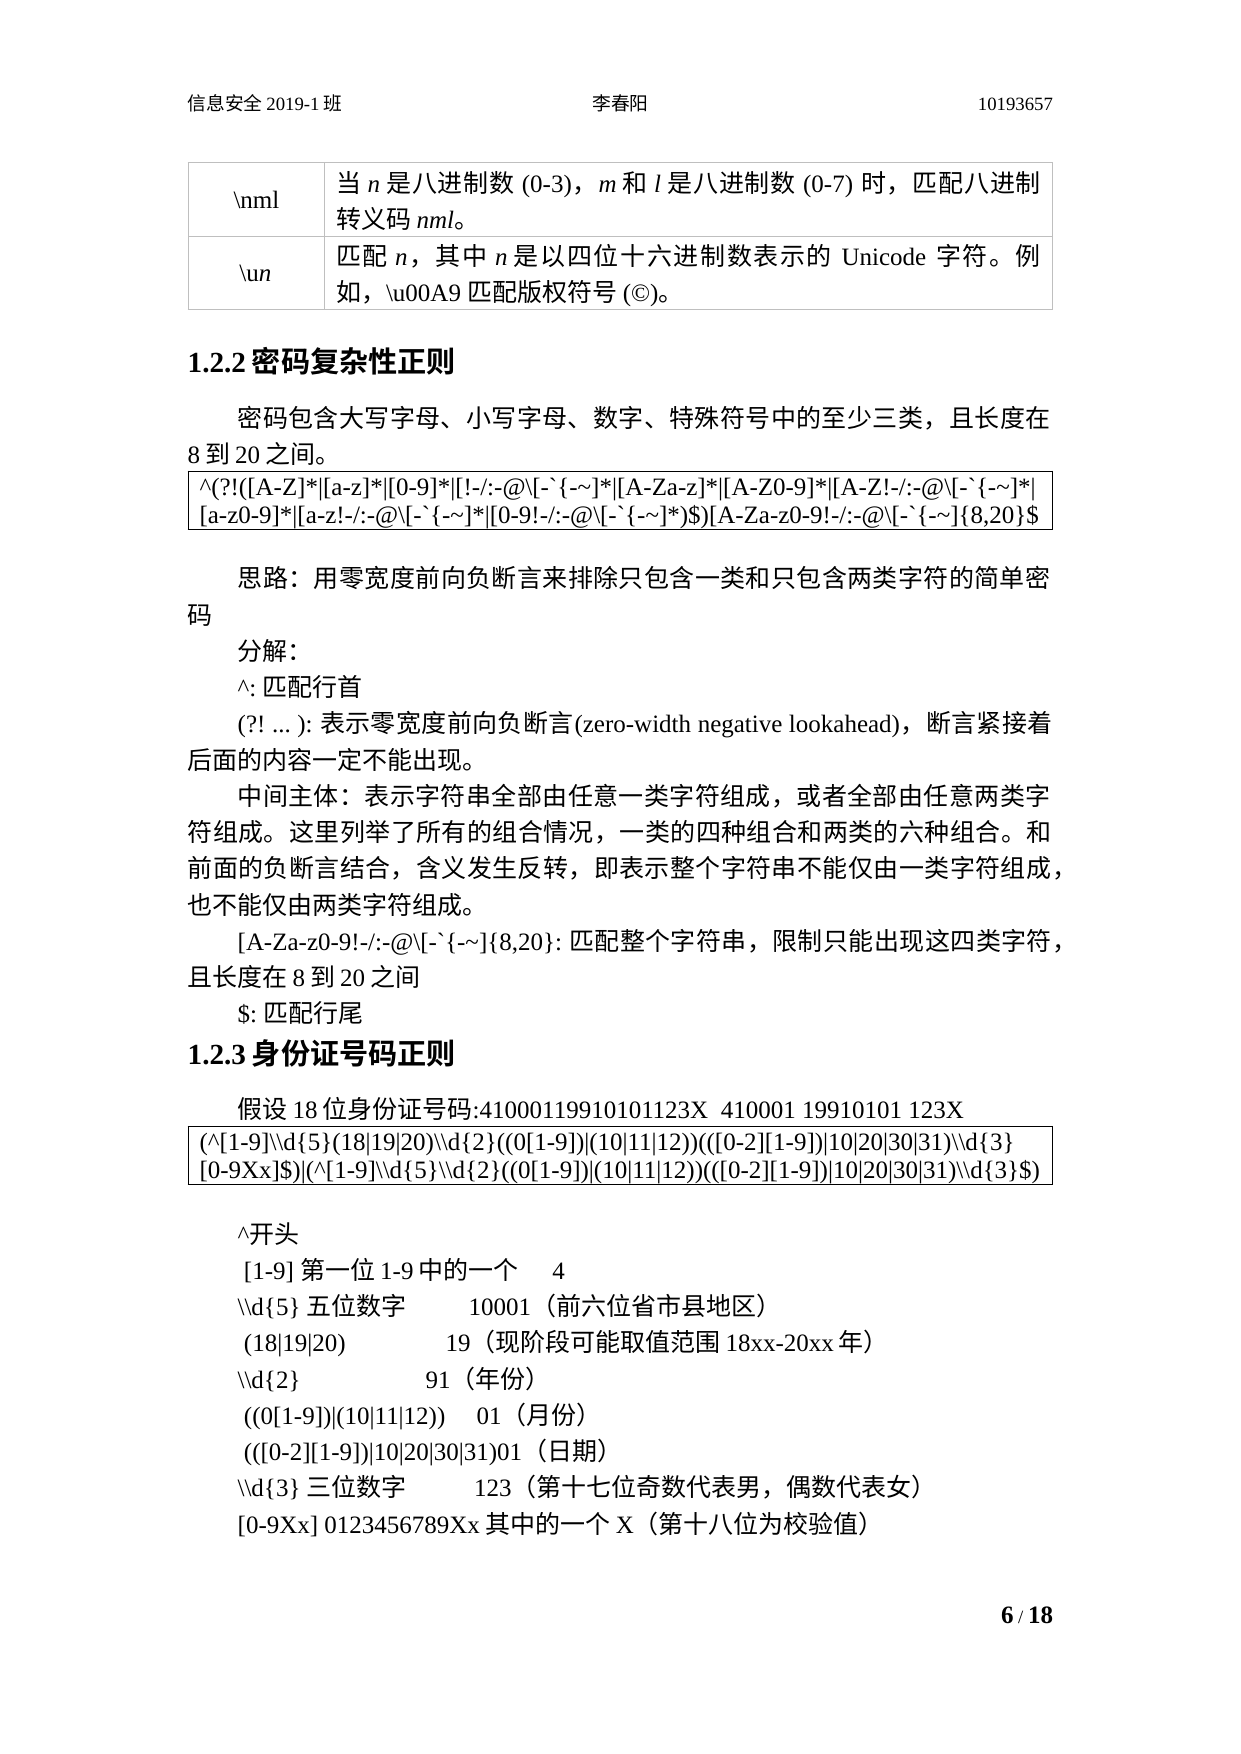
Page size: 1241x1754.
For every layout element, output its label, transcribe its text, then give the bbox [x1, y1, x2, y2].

table_header (^[1-9]\\d{5}(18|19|20)\\d{2}((0[1-9])|(10|11|12))(([0-2][1-9])|10|20|30|31)\\d{3}[0-9Xx]$)|(^[1-9]\\d{5}\\d{2}((0[1-9])|(10|11|12))(([0-2][1-9])|10|20|30|31)\\d{3}$) [189, 1127, 1052, 1184]
text (([0-2][1-9])|10|20|30|31)01（日期） [187, 1432, 1053, 1468]
text $: 匹配行尾 [187, 994, 1053, 1030]
text [0-9Xx] 0123456789Xx其中的一个 X（第十八位为校验值） [187, 1504, 1053, 1540]
subtitle 1.2.3身份证号码正则 [187, 1030, 1053, 1072]
text [A-Za-z0-9!-/:-@\[-`{-~]{8,20}: 匹配整个字符串，限制只能出现这四类字符，且长度在8到20之间 [187, 921, 1053, 994]
text 思路：用零宽度前向负断言来排除只包含一类和只包含两类字符的简单密码 [187, 559, 1053, 631]
text \\d{5} 五位数字 10001（前六位省市县地区） [187, 1287, 1053, 1323]
text ^开头 [187, 1214, 1053, 1250]
text 密码包含大写字母、小写字母、数字、特殊符号中的至少三类，且长度在8到20之间。 [187, 398, 1053, 471]
text \\d{3} 三位数字 123（第十七位奇数代表男，偶数代表女） [187, 1468, 1053, 1504]
table_cell 匹配 n，其中 n 是以四位十六进制数表示的 Unicode 字符。例如，\u00A9 匹配版权符号 (©)。 [325, 237, 1052, 309]
text (?! ... ): 表示零宽度前向负断言(zero-width negative lookahead)，断言紧接着后面的内容一定不能出现。 [187, 704, 1053, 776]
table_header ^(?!([A-Z]*|[a-z]*|[0-9]*|[!-/:-@\[-`{-~]*|[A-Za-z]*|[A-Z0-9]*|[A-Z!-/:-@\[-`{-~]*|[a-z0-9]*|[a-z!-/:-@\[-`{-~]*|[0-9!-/:-@\[-`{-~]*)$)[A-Za-z0-9!-/:-@\[-`{-~]{8,20}$ [189, 472, 1052, 529]
text ((0[1-9])|(10|11|12)) 01（月份） [187, 1395, 1053, 1432]
text 假设18位身份证号码:41000119910101123X 410001 19910101 123X [187, 1089, 1053, 1126]
subtitle 1.2.2密码复杂性正则 [187, 339, 1053, 381]
text [1-9] 第一位1-9中的一个 4 [187, 1250, 1053, 1287]
table_cell \nml [189, 163, 324, 236]
table_cell \un [189, 237, 324, 309]
text 中间主体：表示字符串全部由任意一类字符组成，或者全部由任意两类字符组成。这里列举了所有的组合情况，一类的四种组合和两类的六种组合。和前面的负断言结合，含义发生反转，即表示整个字符串不能仅由一类字符组成，也不能仅由两类字符组成。 [187, 776, 1053, 921]
text 分解： [187, 631, 1053, 668]
text \\d{2} 91（年份） [187, 1359, 1053, 1395]
text (18|19|20) 19（现阶段可能取值范围18xx-20xx年） [187, 1323, 1053, 1359]
table_cell 当 n 是八进制数 (0-3)，m 和 l 是八进制数 (0-7) 时，匹配八进制转义码 nml。 [325, 163, 1052, 236]
text ^: 匹配行首 [187, 668, 1053, 704]
